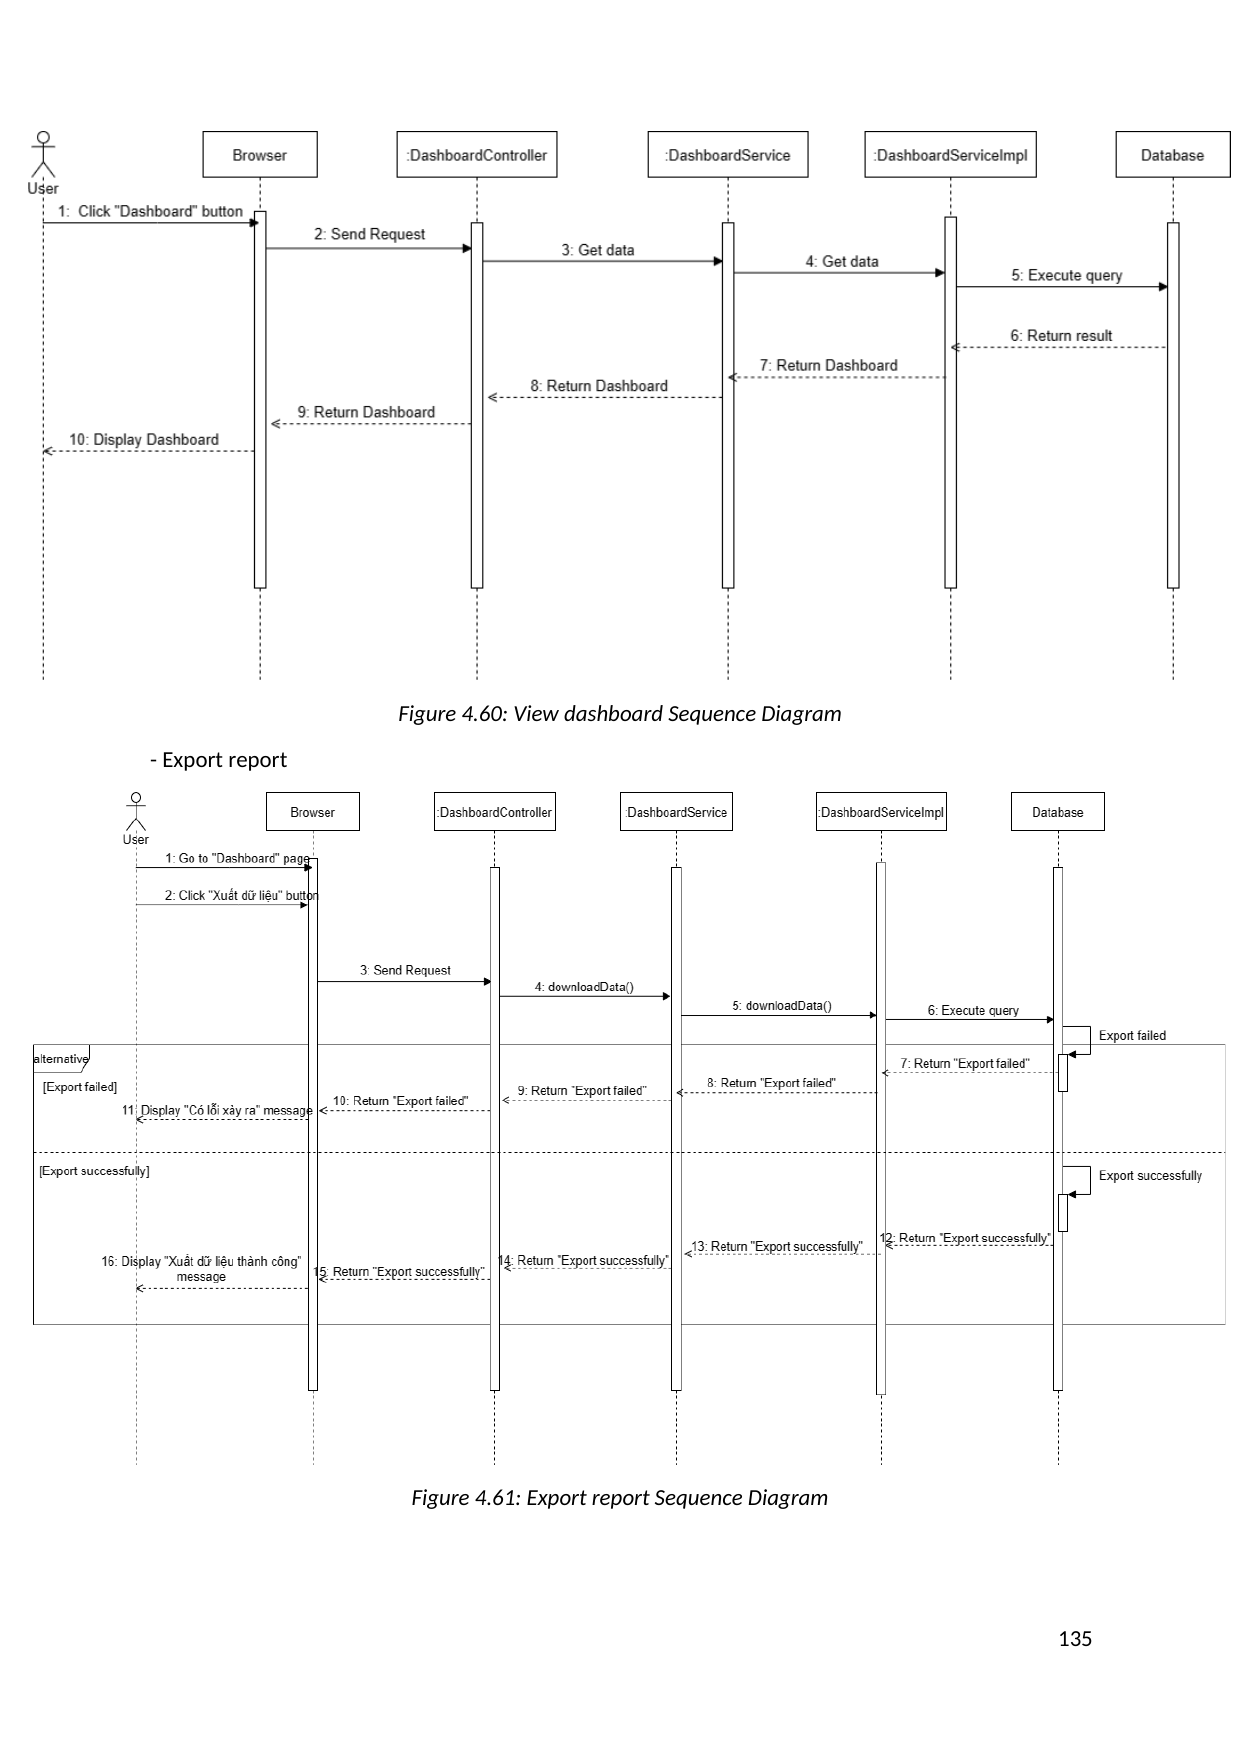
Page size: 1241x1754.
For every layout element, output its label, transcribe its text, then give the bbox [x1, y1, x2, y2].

text - Export report [150, 746, 1093, 774]
picture [28, 131, 1231, 680]
text Figure 4.61: Export report Sequence Diagram [150, 1483, 1093, 1511]
text Figure 4.60: View dashboard Sequence Diagram [150, 699, 1093, 727]
picture [28, 792, 1226, 1465]
